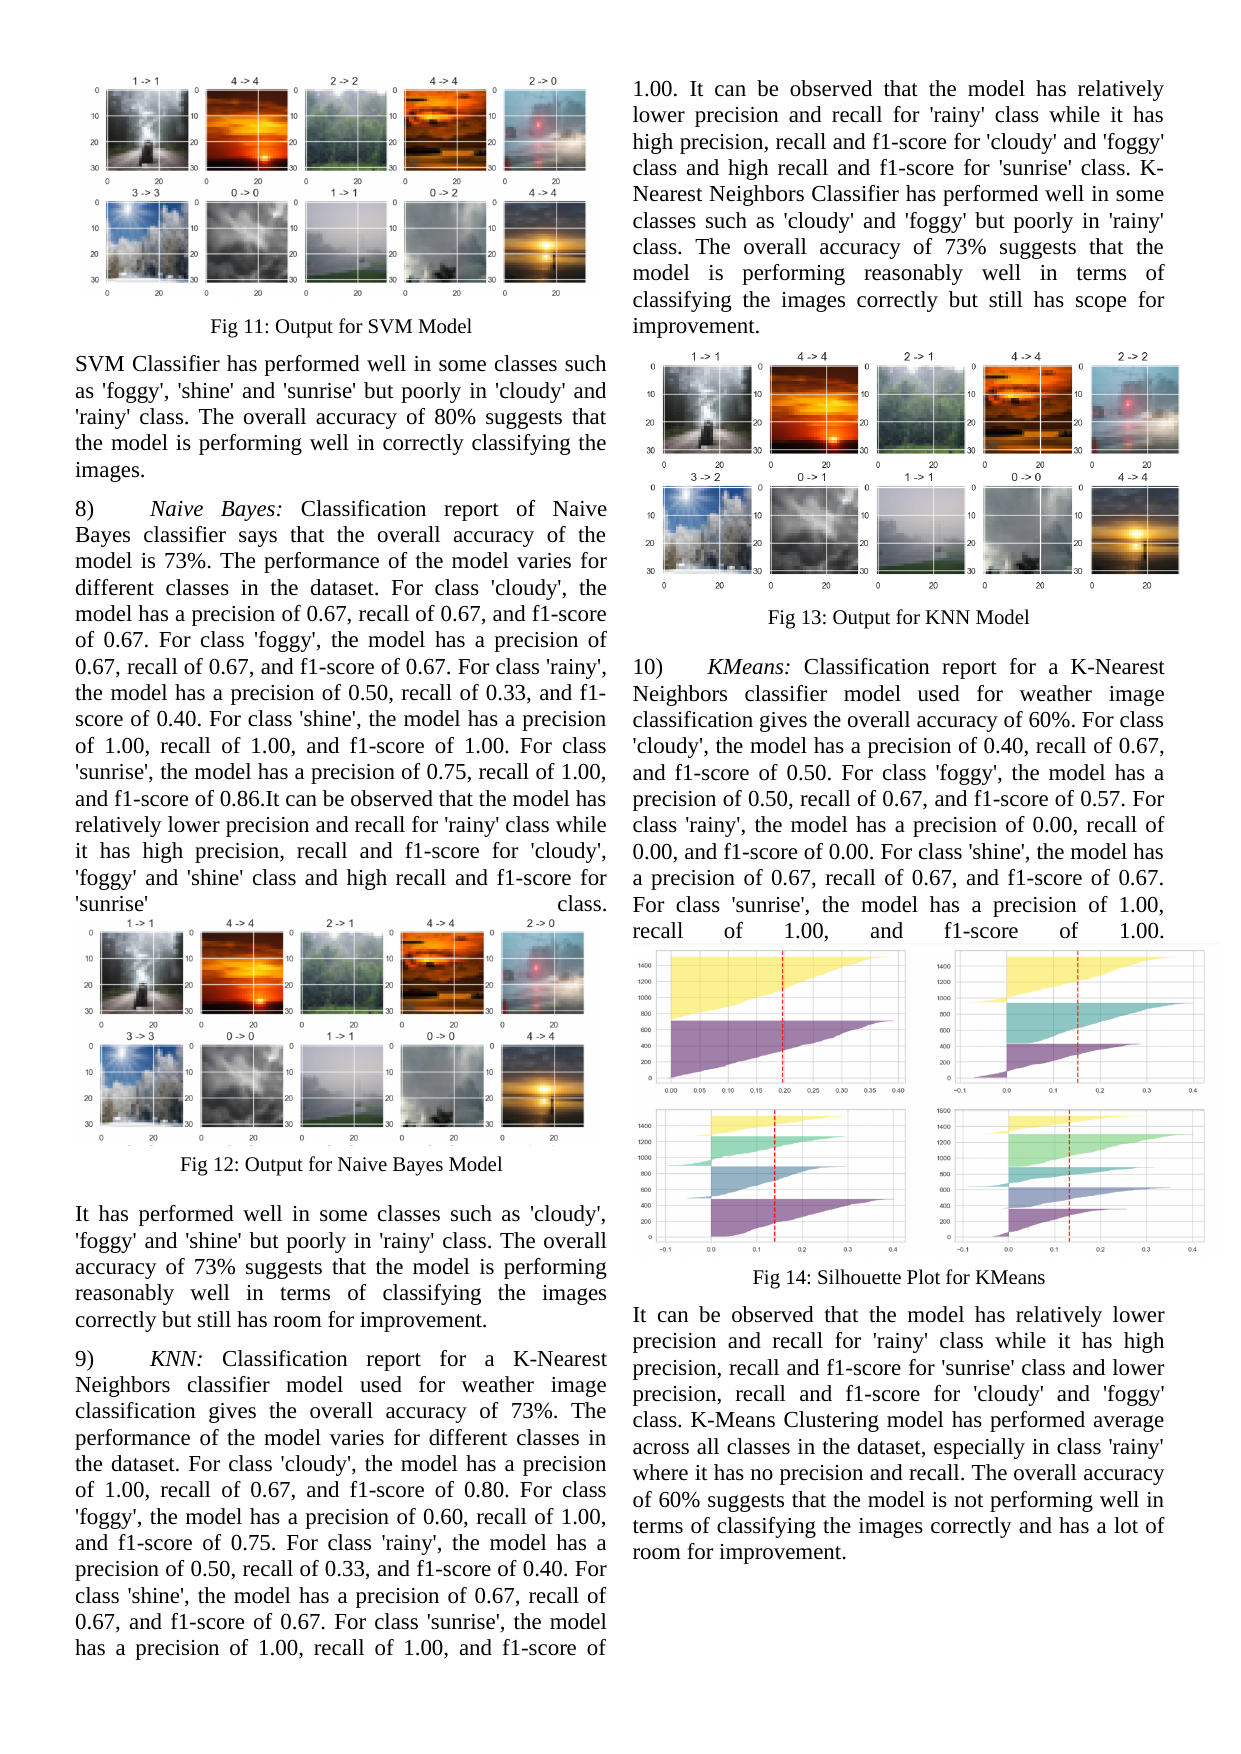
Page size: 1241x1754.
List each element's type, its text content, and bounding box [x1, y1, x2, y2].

text SVM Classifier has performed well in some classes such as 'foggy', 'shine' and 'sunrise' but poorly in 'cloudy' and 'rainy' class. The overall accuracy of 80% suggests that the model is performing well in correctly classifying the images. [75, 350, 608, 482]
text Fig 13: Output for KNN Model [632, 605, 1165, 629]
text Fig 14: Silhouette Plot for KMeans [632, 1264, 1165, 1289]
picture [632, 943, 1219, 1259]
picture [79, 75, 603, 301]
list KNN: Classification report for a K-Nearest Neighbors classifier model used for weather image classification gives the overall accuracy of 73%. The performance of the model varies for different classes in the dataset. For class 'cloudy', the model has a precision of 1.00, recall of 0.67, and f1-score of 0.80. For class 'foggy', the model has a precision of 0.60, recall of 1.00, and f1-score of 0.75. For class 'rainy', the model has a precision of 0.50, recall of 0.33, and f1-score of 0.40. For class 'shine', the model has a precision of 0.67, recall of 0.67, and f1-score of 0.67. For class 'sunrise', the model has a precision of 1.00, recall of 1.00, and f1-score of 1.00. It can be observed that the model has relatively lower precision and recall for 'rainy' class while it has high precision, recall and f1-score for 'cloudy' and 'foggy' class and high recall and f1-score for 'sunrise' class. K-Nearest Neighbors Classifier has performed well in some classes such as 'cloudy' and 'foggy' but poorly in 'rainy' class. The overall accuracy of 73% suggests that the model is performing reasonably well in terms of classifying the images correctly but still has scope for improvement. [632, 75, 1165, 338]
picture [75, 916, 599, 1146]
text Fig 12: Output for Naive Bayes Model [75, 1152, 608, 1176]
picture [632, 344, 1193, 591]
list KNN: Classification report for a K-Nearest Neighbors classifier model used for weather image classification gives the overall accuracy of 73%. The performance of the model varies for different classes in the dataset. For class 'cloudy', the model has a precision of 1.00, recall of 0.67, and f1-score of 0.80. For class 'foggy', the model has a precision of 0.60, recall of 1.00, and f1-score of 0.75. For class 'rainy', the model has a precision of 0.50, recall of 0.33, and f1-score of 0.40. For class 'shine', the model has a precision of 0.67, recall of 0.67, and f1-score of 0.67. For class 'sunrise', the model has a precision of 1.00, recall of 1.00, and f1-score of 1.00. It can be observed that the model has relatively lower precision and recall for 'rainy' class while it has high precision, recall and f1-score for 'cloudy' and 'foggy' class and high recall and f1-score for 'sunrise' class. K-Nearest Neighbors Classifier has performed well in some classes such as 'cloudy' and 'foggy' but poorly in 'rainy' class. The overall accuracy of 73% suggests that the model is performing reasonably well in terms of classifying the images correctly but still has scope for improvement. [75, 1344, 608, 1661]
text It has performed well in some classes such as 'cloudy', 'foggy' and 'shine' but poorly in 'rainy' class. The overall accuracy of 73% suggests that the model is performing reasonably well in terms of classifying the images correctly but still has room for improvement. [75, 1200, 608, 1332]
list KMeans: Classification report for a K-Nearest Neighbors classifier model used for weather image classification gives the overall accuracy of 60%. For class 'cloudy', the model has a precision of 0.40, recall of 0.67, and f1-score of 0.50. For class 'foggy', the model has a precision of 0.50, recall of 0.67, and f1-score of 0.57. For class 'rainy', the model has a precision of 0.00, recall of 0.00, and f1-score of 0.00. For class 'shine', the model has a precision of 0.67, recall of 0.67, and f1-score of 0.67. For class 'sunrise', the model has a precision of 1.00, recall of 1.00, and f1-score of 1.00. [632, 653, 1165, 943]
text Fig 11: Output for SVM Model [75, 314, 608, 338]
text It can be observed that the model has relatively lower precision and recall for 'rainy' class while it has high precision, recall and f1-score for 'sunrise' class and lower precision, recall and f1-score for 'cloudy' and 'foggy' class. K-Means Clustering model has performed average across all classes in the dataset, especially in class 'rainy' where it has no precision and recall. The overall accuracy of 60% suggests that the model is not performing well in terms of classifying the images correctly and has a lot of room for improvement. [632, 1301, 1165, 1565]
